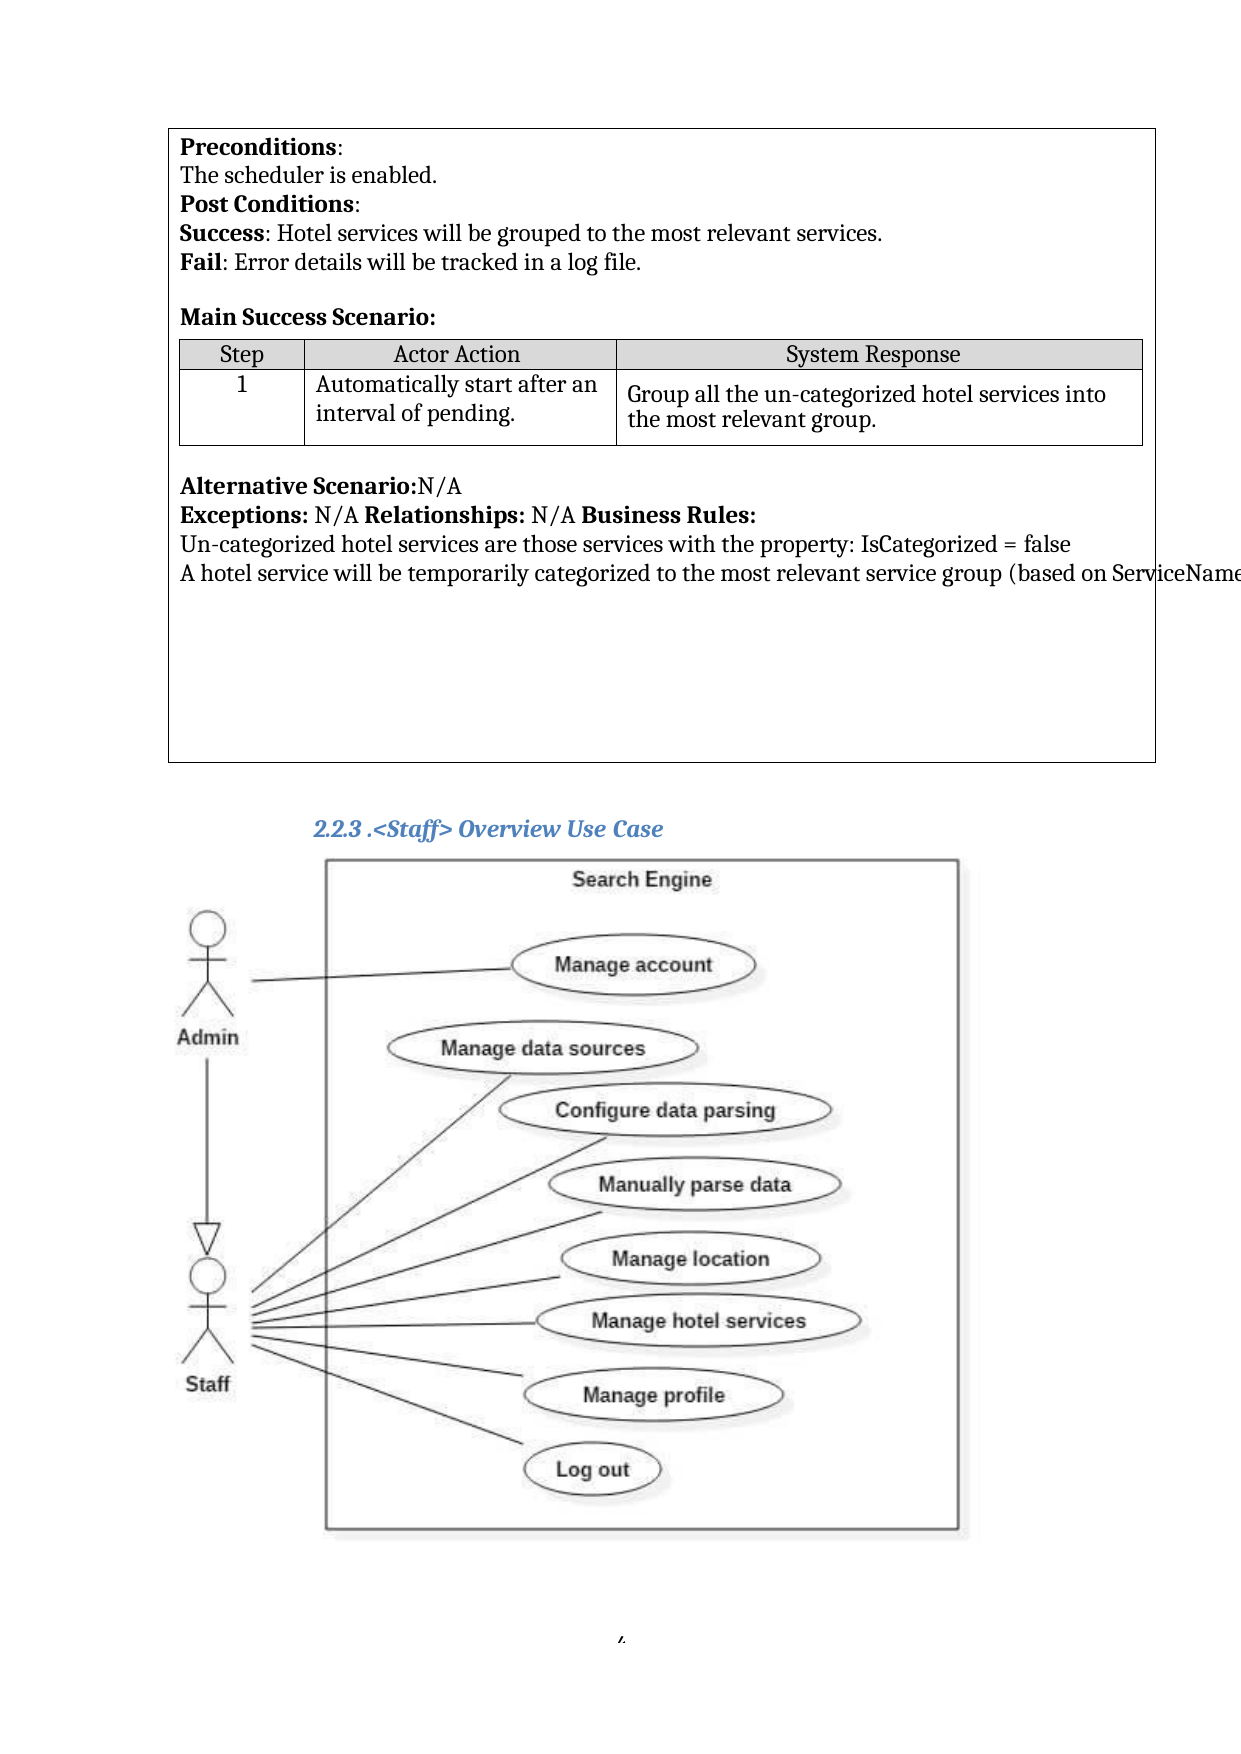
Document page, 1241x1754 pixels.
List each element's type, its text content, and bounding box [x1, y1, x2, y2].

table_header System Response [617, 340, 1142, 369]
table_header Step [180, 340, 304, 369]
table_cell 1 [180, 370, 304, 445]
table_cell Group all the un-categorized hotel services into the most relevant group. [617, 370, 1142, 445]
picture [150, 845, 990, 1545]
table_header Actor Action [305, 340, 616, 369]
subtitle .<Staff> Overview Use Case [313, 815, 1167, 843]
table_cell Automatically start after an interval of pending. [305, 370, 616, 445]
